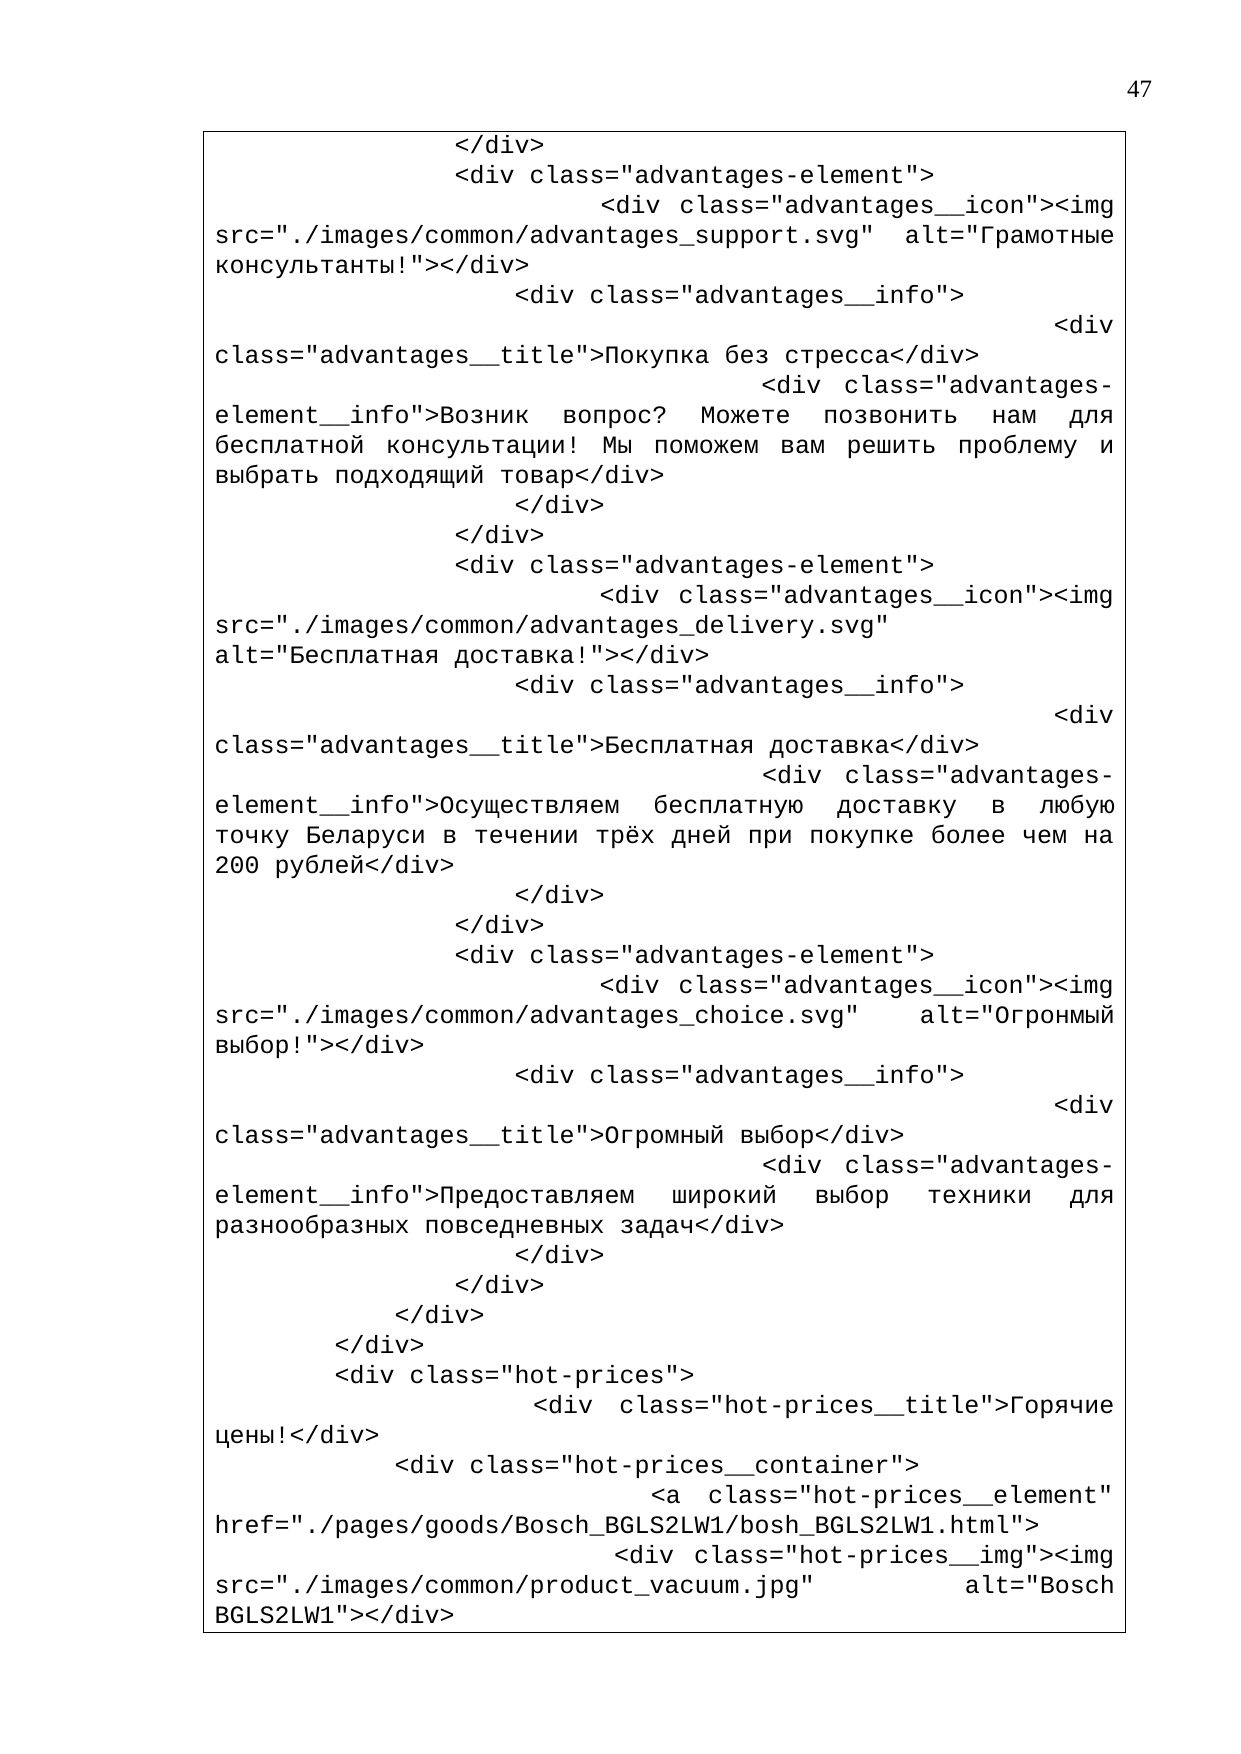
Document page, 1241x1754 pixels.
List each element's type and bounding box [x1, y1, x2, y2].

table_header [204, 132, 1125, 1632]
